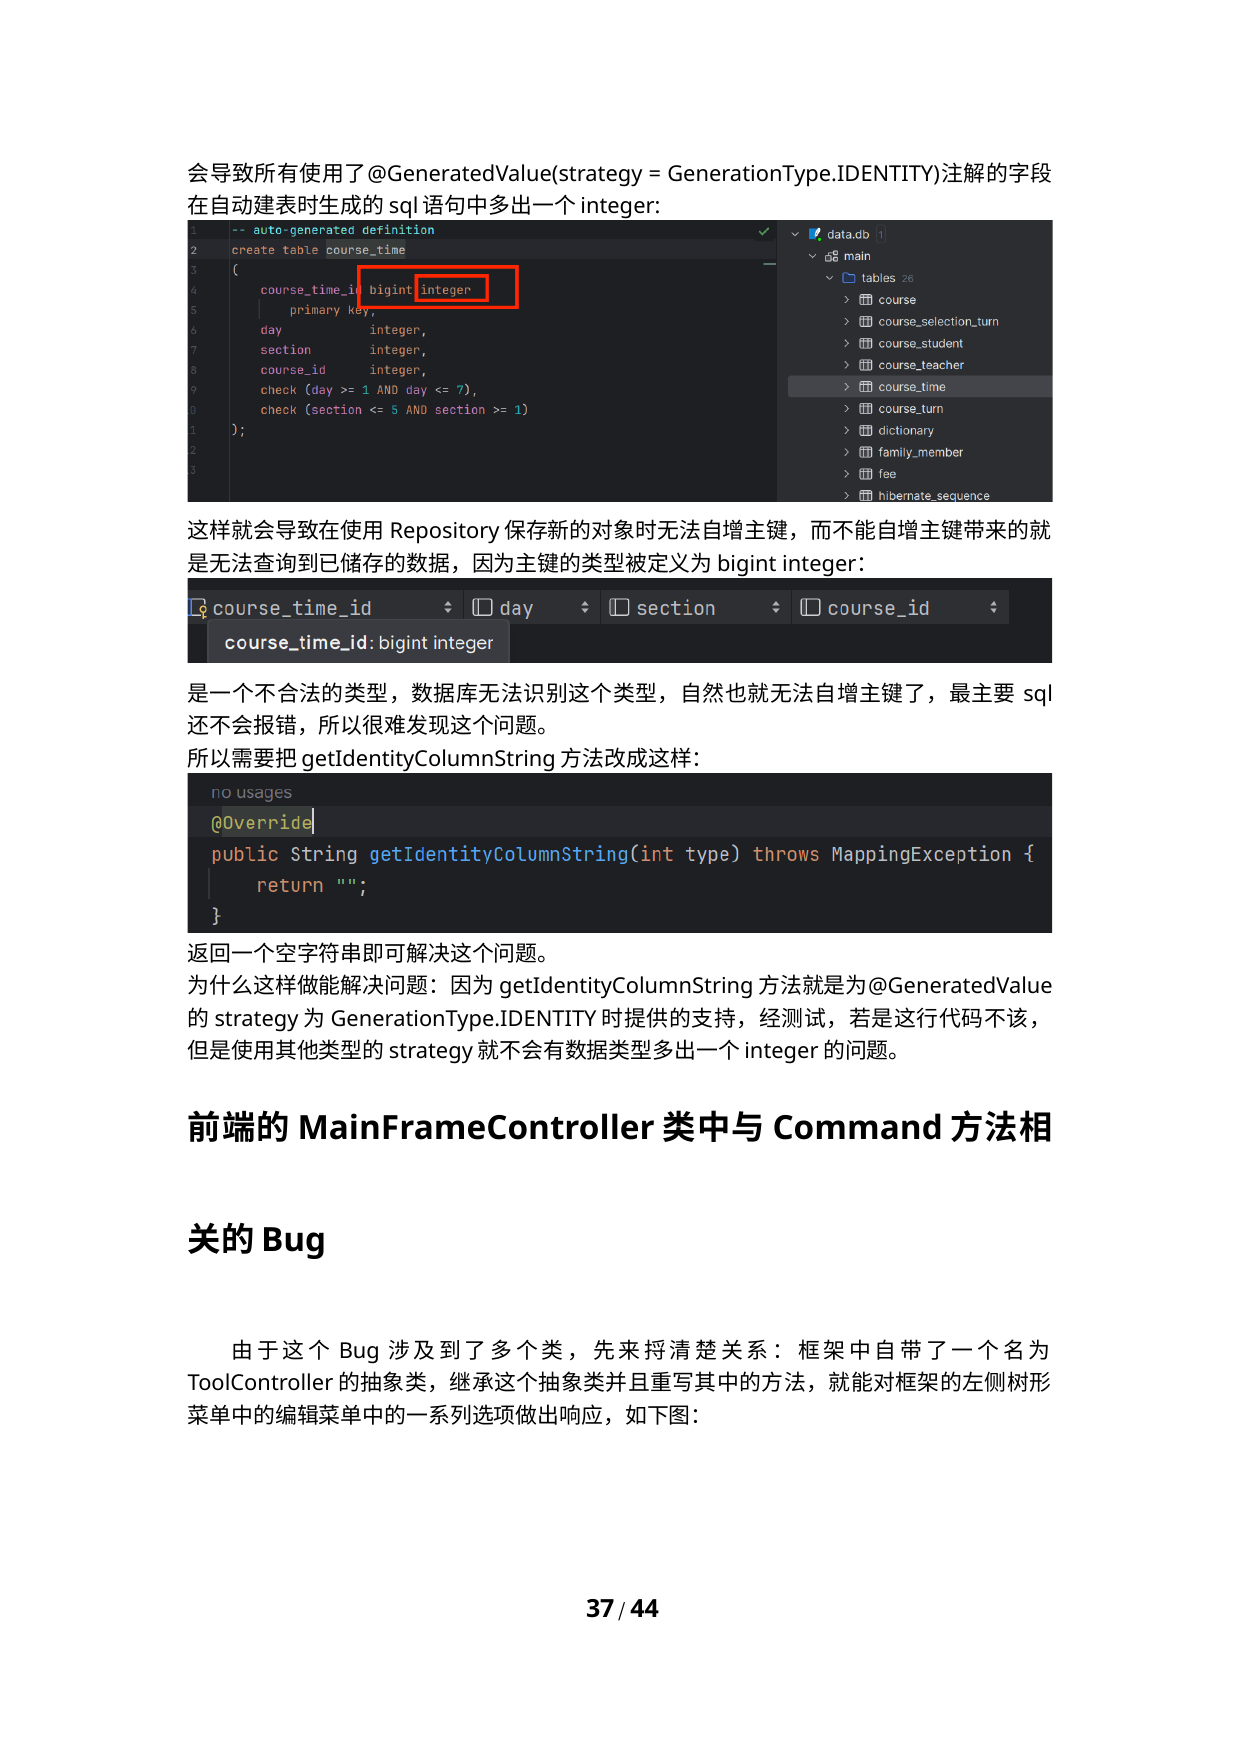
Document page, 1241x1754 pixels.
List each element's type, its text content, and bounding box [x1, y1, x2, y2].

text 所以需要把getIdentityColumnString方法改成这样： [187, 741, 1053, 773]
text 是一个不合法的类型，数据库无法识别这个类型，自然也就无法自增主键了，最主要sql还不会报错，所以很难发现这个问题。 [187, 676, 1053, 741]
picture [187, 220, 1053, 502]
text 会导致所有使用了@GeneratedValue(strategy = GenerationType.IDENTITY)注解的字段在自动建表时生成的sql语句中多出一个integer: [187, 156, 1053, 220]
text 由于这个Bug涉及到了多个类，先来捋清楚关系：框架中自带了一个名为ToolController的抽象类，继承这个抽象类并且重写其中的方法，就能对框架的左侧树形菜单中的编辑菜单中的一系列选项做出响应，如下图： [187, 1332, 1053, 1430]
text 返回一个空字符串即可解决这个问题。 [187, 936, 1053, 968]
text 为什么这样做能解决问题：因为getIdentityColumnString方法就是为@GeneratedValue的strategy为GenerationType.IDENTITY时提供的支持，经测试，若是这行代码不该，但是使用其他类型的strategy就不会有数据类型多出一个integer的问题。 [187, 968, 1053, 1066]
text 这样就会导致在使用Repository保存新的对象时无法自增主键，而不能自增主键带来的就是无法查询到已储存的数据，因为主键的类型被定义为bigint integer： [187, 513, 1053, 578]
subtitle 前端的MainFrameController类中与Command方法相关的Bug [187, 1093, 1053, 1270]
picture [187, 773, 1053, 933]
picture [187, 578, 1053, 663]
